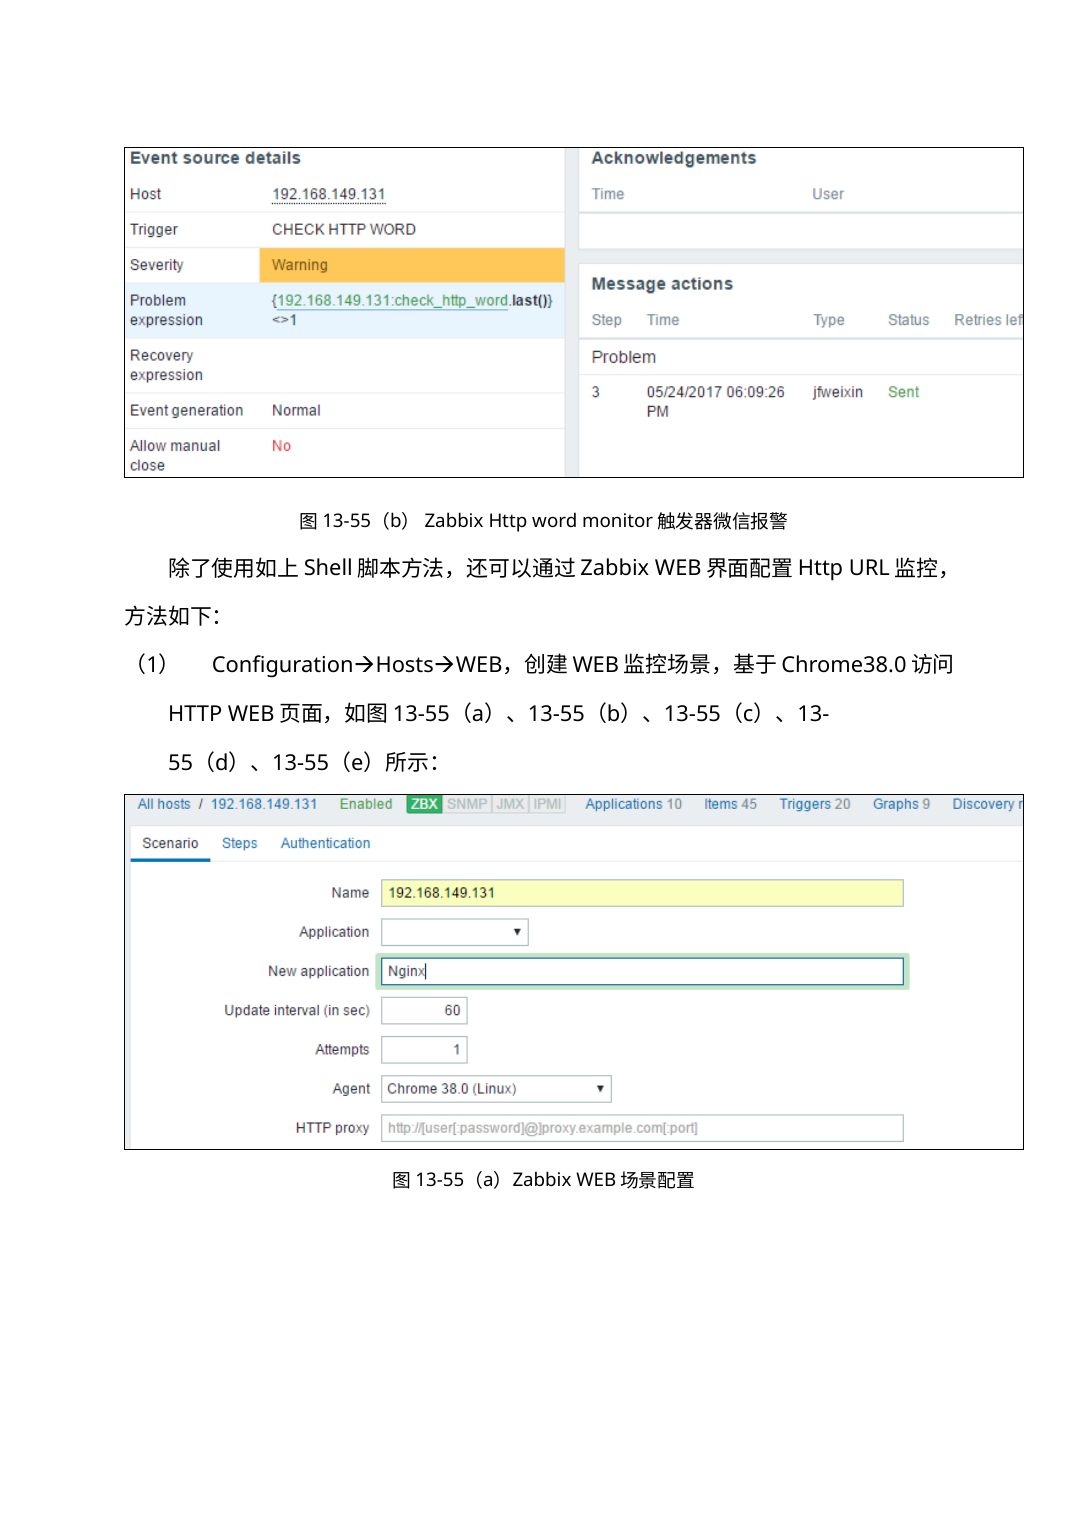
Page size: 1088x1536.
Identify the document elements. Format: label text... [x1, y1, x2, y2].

text 图13-55（a）Zabbix WEB场景配置 [124, 1163, 963, 1196]
picture [125, 795, 1023, 1149]
picture [125, 148, 1023, 477]
list ConfigurationHostsWEB，创建WEB监控场景，基于Chrome38.0访问HTTP WEB页面，如图13-55（a）、13-55（b）、13-55（c）、13-55（d）、13-55（e）所示： [124, 647, 963, 777]
text 图13-55（b） Zabbix Http word monitor触发器微信报警 [124, 504, 963, 537]
text 除了使用如上Shell脚本方法，还可以通过Zabbix WEB界面配置Http URL监控，方法如下： [124, 550, 963, 631]
